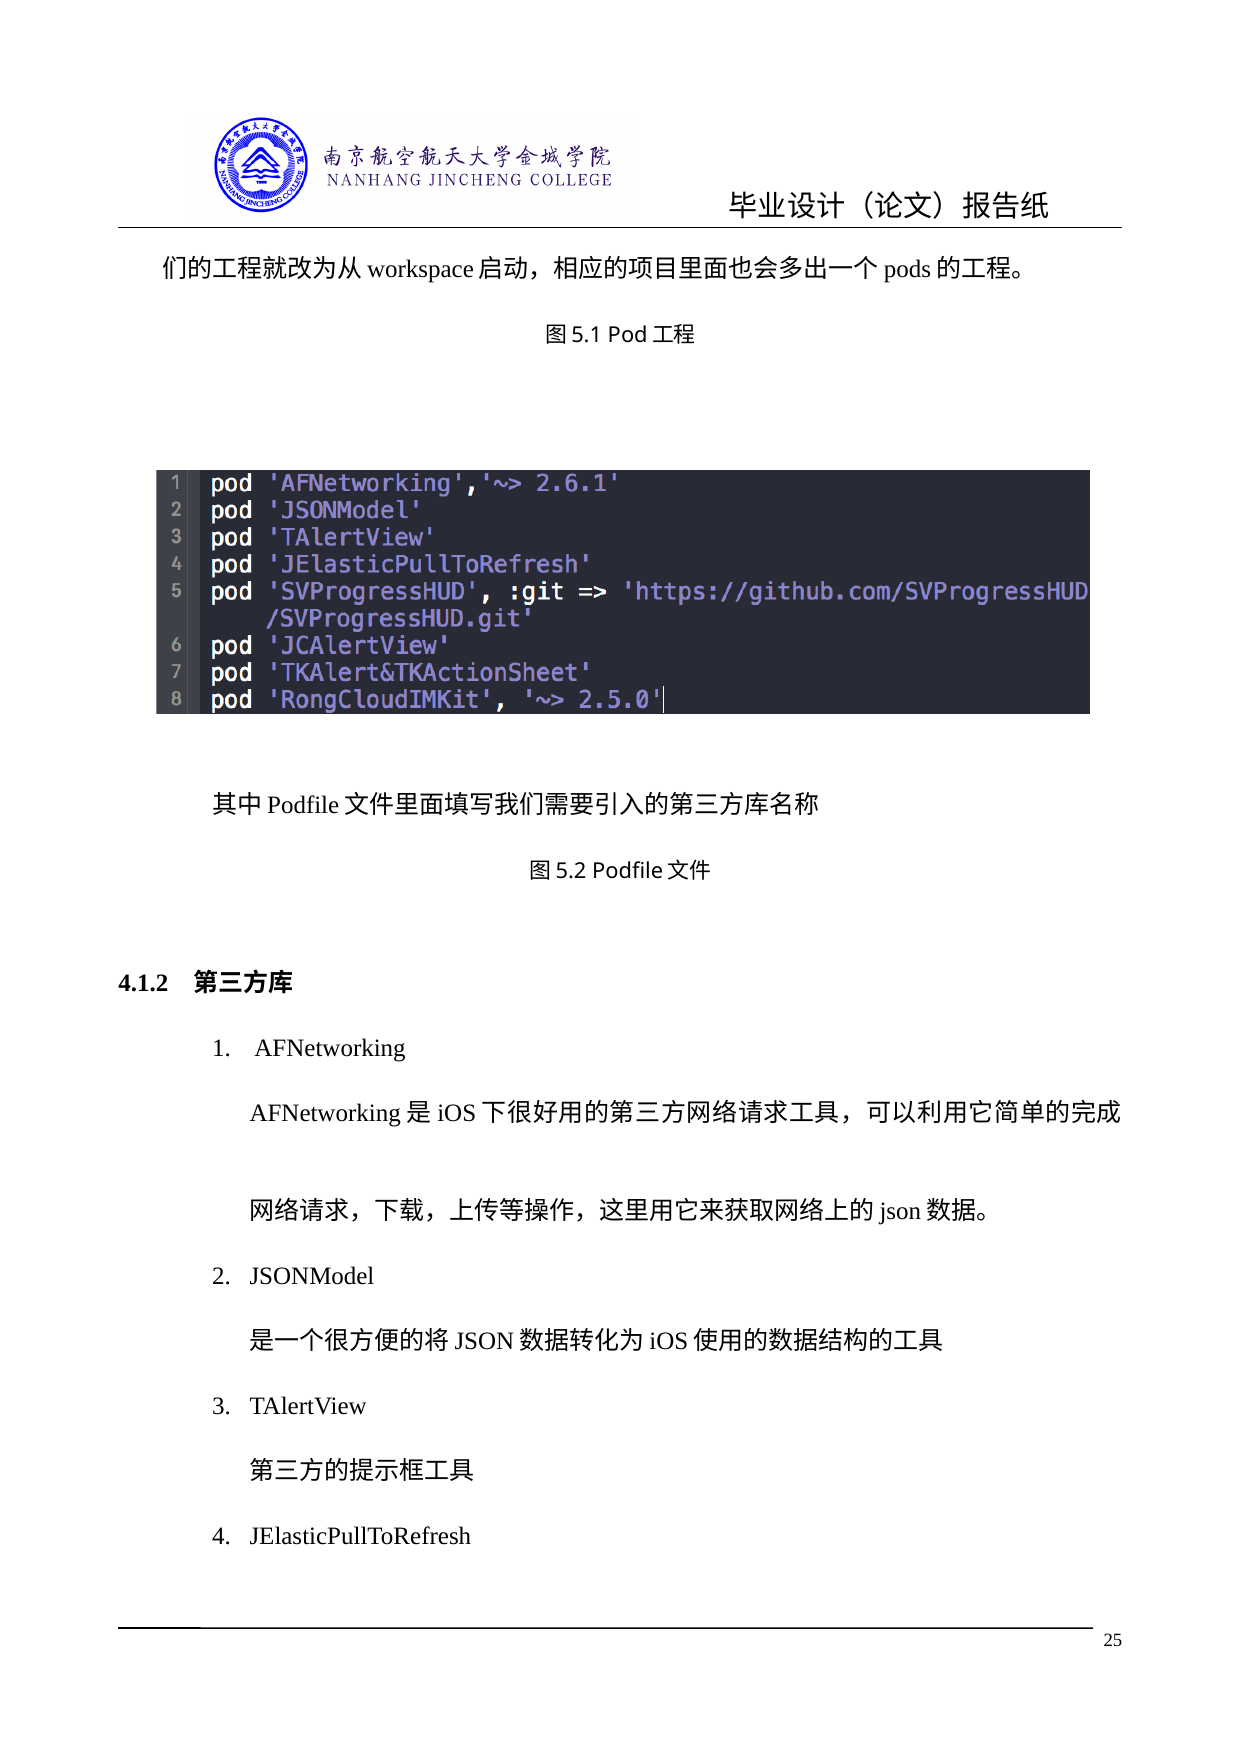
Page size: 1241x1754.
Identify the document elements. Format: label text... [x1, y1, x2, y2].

list JElasticPullToRefresh [212, 1519, 1122, 1551]
list AFNetworking [212, 1031, 1122, 1064]
text AFNetworking是iOS下很好用的第三方网络请求工具，可以利用它简单的完成网络请求，下载，上传等操作，这里用它来获取网络上的json数据。 [249, 1078, 1122, 1241]
picture [156, 470, 1090, 714]
text 图5.1 Pod工程 [118, 317, 1122, 349]
text 第三方的提示框工具 [249, 1436, 1122, 1501]
text 图5.2 Podfile文件 [118, 853, 1122, 886]
list 第三方库 [118, 948, 1122, 1013]
list JSONModel [212, 1259, 1122, 1291]
text 是一个很方便的将JSON数据转化为iOS使用的数据结构的工具 [249, 1306, 1122, 1371]
picture [191, 112, 635, 217]
list TAlertView [212, 1389, 1122, 1421]
text 当成功利用CocoaPods引用第三方库之后，一般会创建好一个workspace文件，我们的工程就改为从workspace启动，相应的项目里面也会多出一个pods的工程。 [162, 234, 1122, 299]
